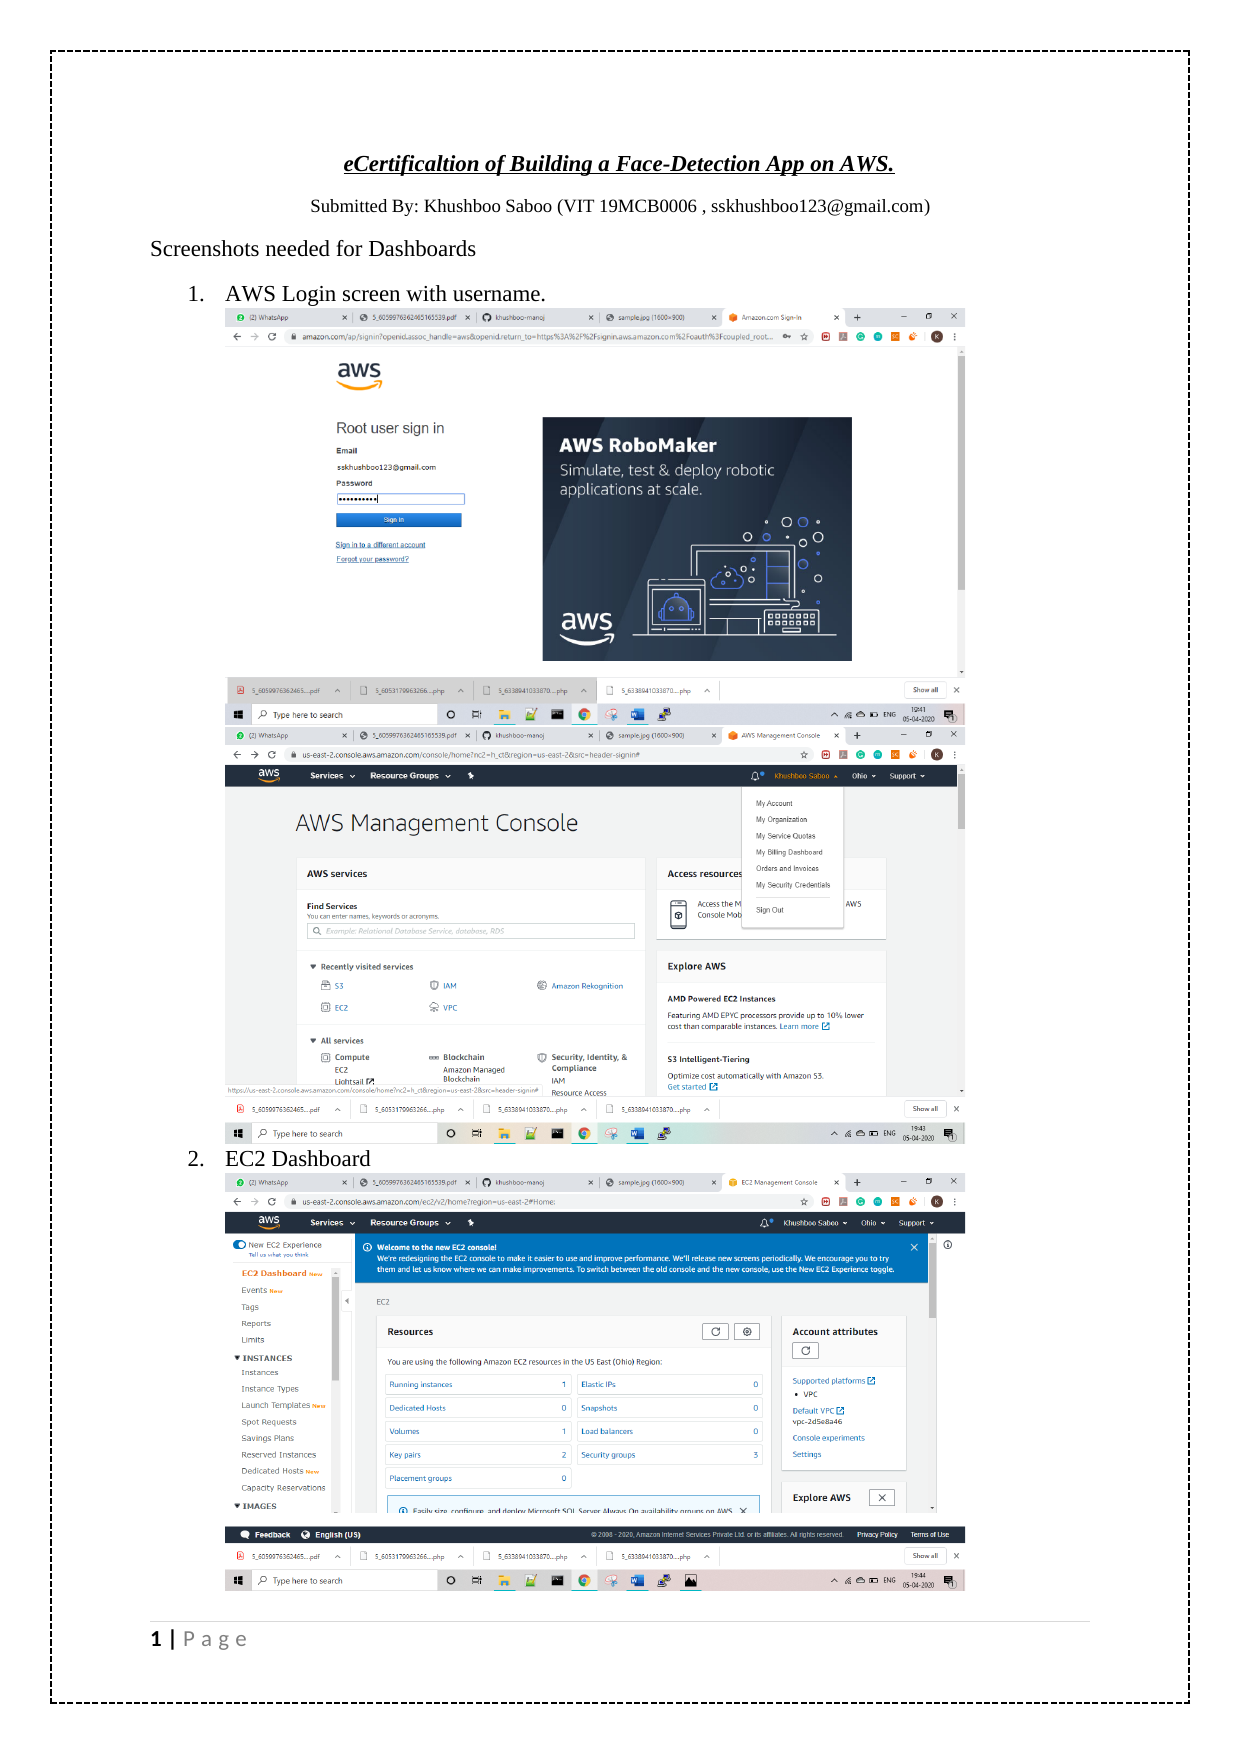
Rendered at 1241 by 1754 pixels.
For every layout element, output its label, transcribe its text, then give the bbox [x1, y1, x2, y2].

text Screenshots needed for Dashboards [150, 235, 1090, 261]
list EC2 Dashboard [187, 1145, 1090, 1172]
text eCertificaltion of Building a Face-Detection App on AWS. [150, 150, 1090, 176]
picture [225, 727, 966, 1144]
list AWS Login screen with username. [187, 280, 1090, 306]
picture [225, 308, 966, 725]
text Submitted By: Khushboo Saboo (VIT 19MCB0006 , sskhushboo123@gmail.com) [150, 195, 1090, 217]
picture [225, 1173, 966, 1591]
